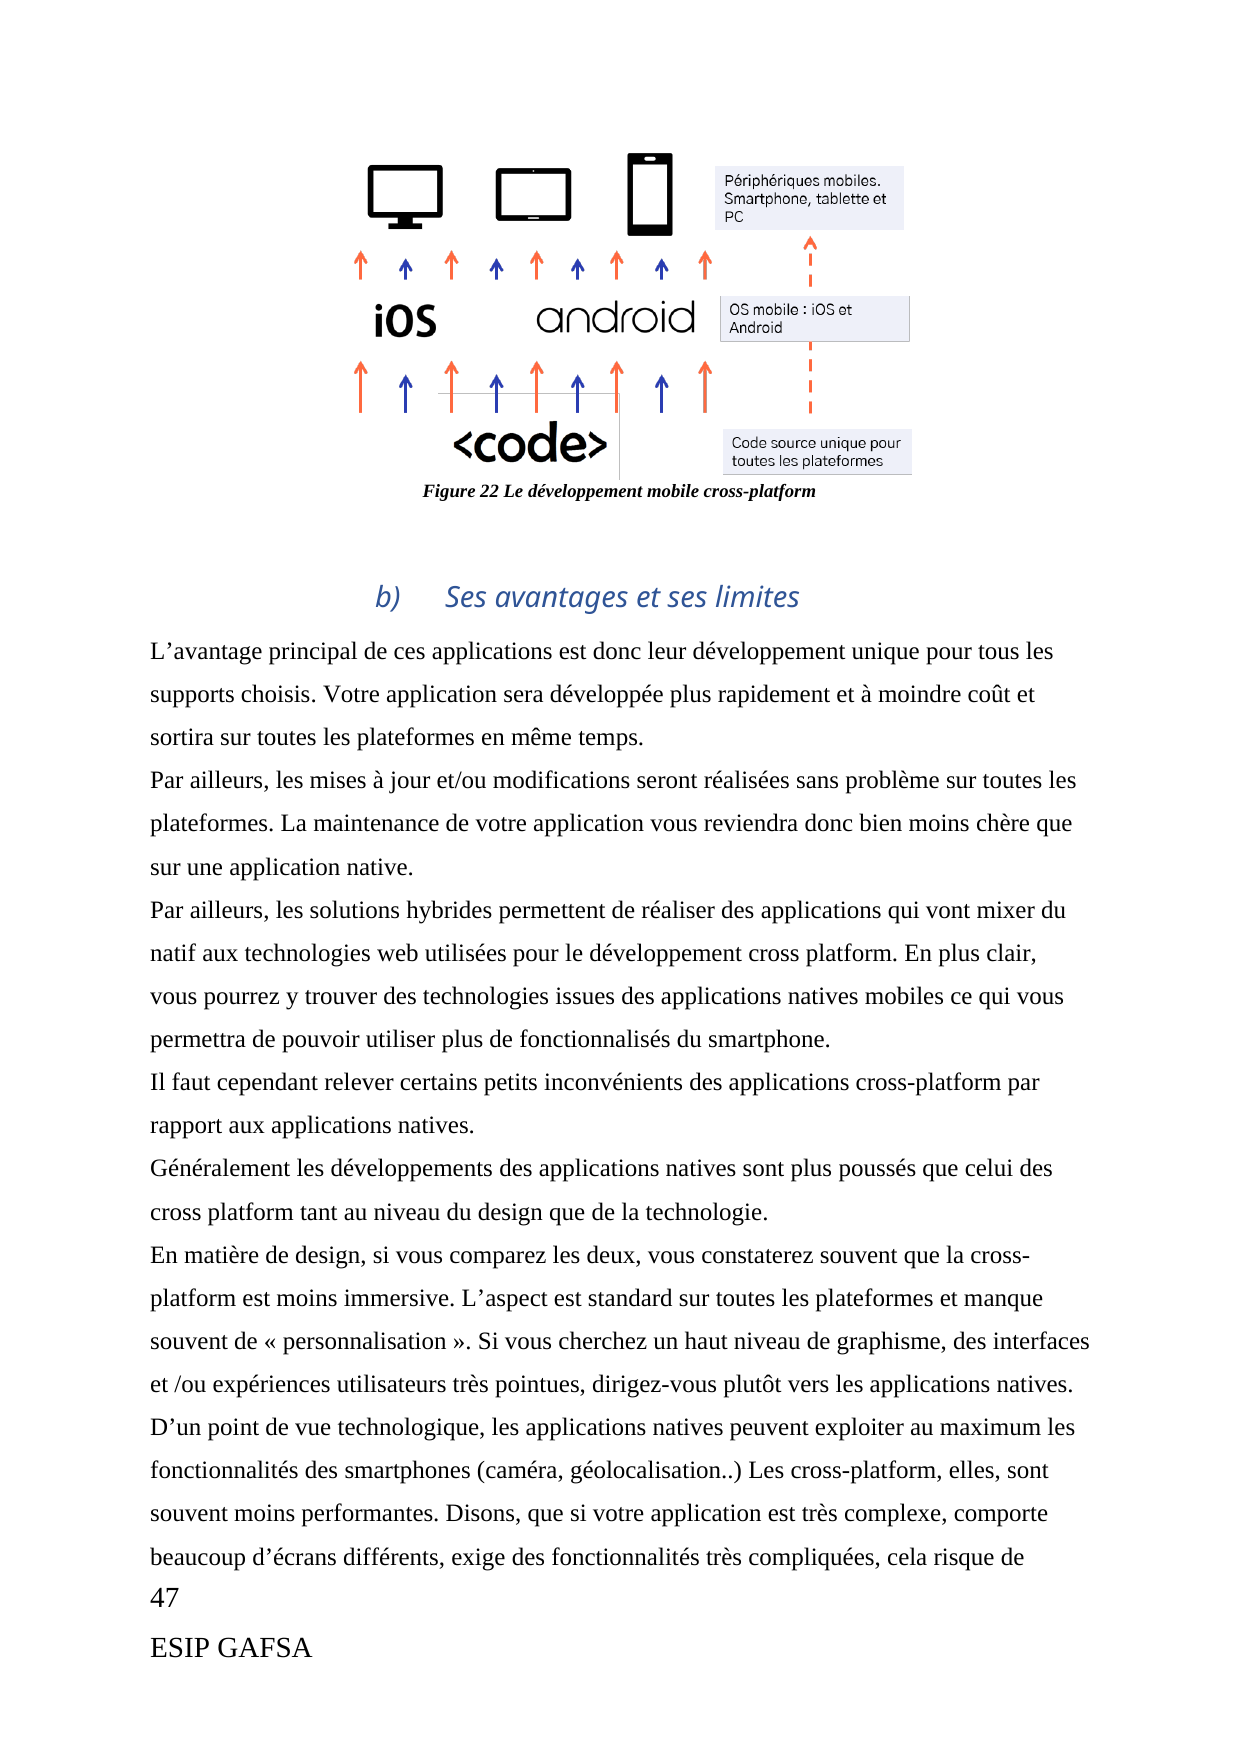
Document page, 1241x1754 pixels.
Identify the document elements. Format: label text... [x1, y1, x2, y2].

picture [327, 150, 913, 480]
text Par ailleurs, les solutions hybrides permettent de réaliser des applications qui vont mixer du natif aux technologies web utilisées pour le développement cross platform. En plus clair, vous pourrez y trouver des technologies issues des applications natives mobiles ce qui vous permettra de pouvoir utiliser plus de fonctionnalisés du smartphone. [150, 895, 1090, 1053]
text Il faut cependant relever certains petits inconvénients des applications cross-platform par rapport aux applications natives. Généralement les développements des applications natives sont plus poussés que celui des cross platform tant au niveau du design que de la technologie. En matière de design, si vous comparez les deux, vous constaterez souvent que la cross-platform est moins immersive. L’aspect est standard sur toutes les plateformes et manque souvent de « personnalisation ». Si vous cherchez un haut niveau de graphisme, des interfaces et /ou expériences utilisateurs très pointues, dirigez-vous plutôt vers les applications natives. [150, 1067, 1090, 1398]
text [150, 1412, 1090, 1570]
subtitle Ses avantages et ses limites [375, 577, 1090, 616]
text L’avantage principal de ces applications est donc leur développement unique pour tous les supports choisis. Votre application sera développée plus rapidement et à moindre coût et sortira sur toutes les plateformes en même temps. Par ailleurs, les mises à jour et/ou modifications seront réalisées sans problème sur toutes les plateformes. La maintenance de votre application vous reviendra donc bien moins chère que sur une application native. [150, 636, 1090, 880]
